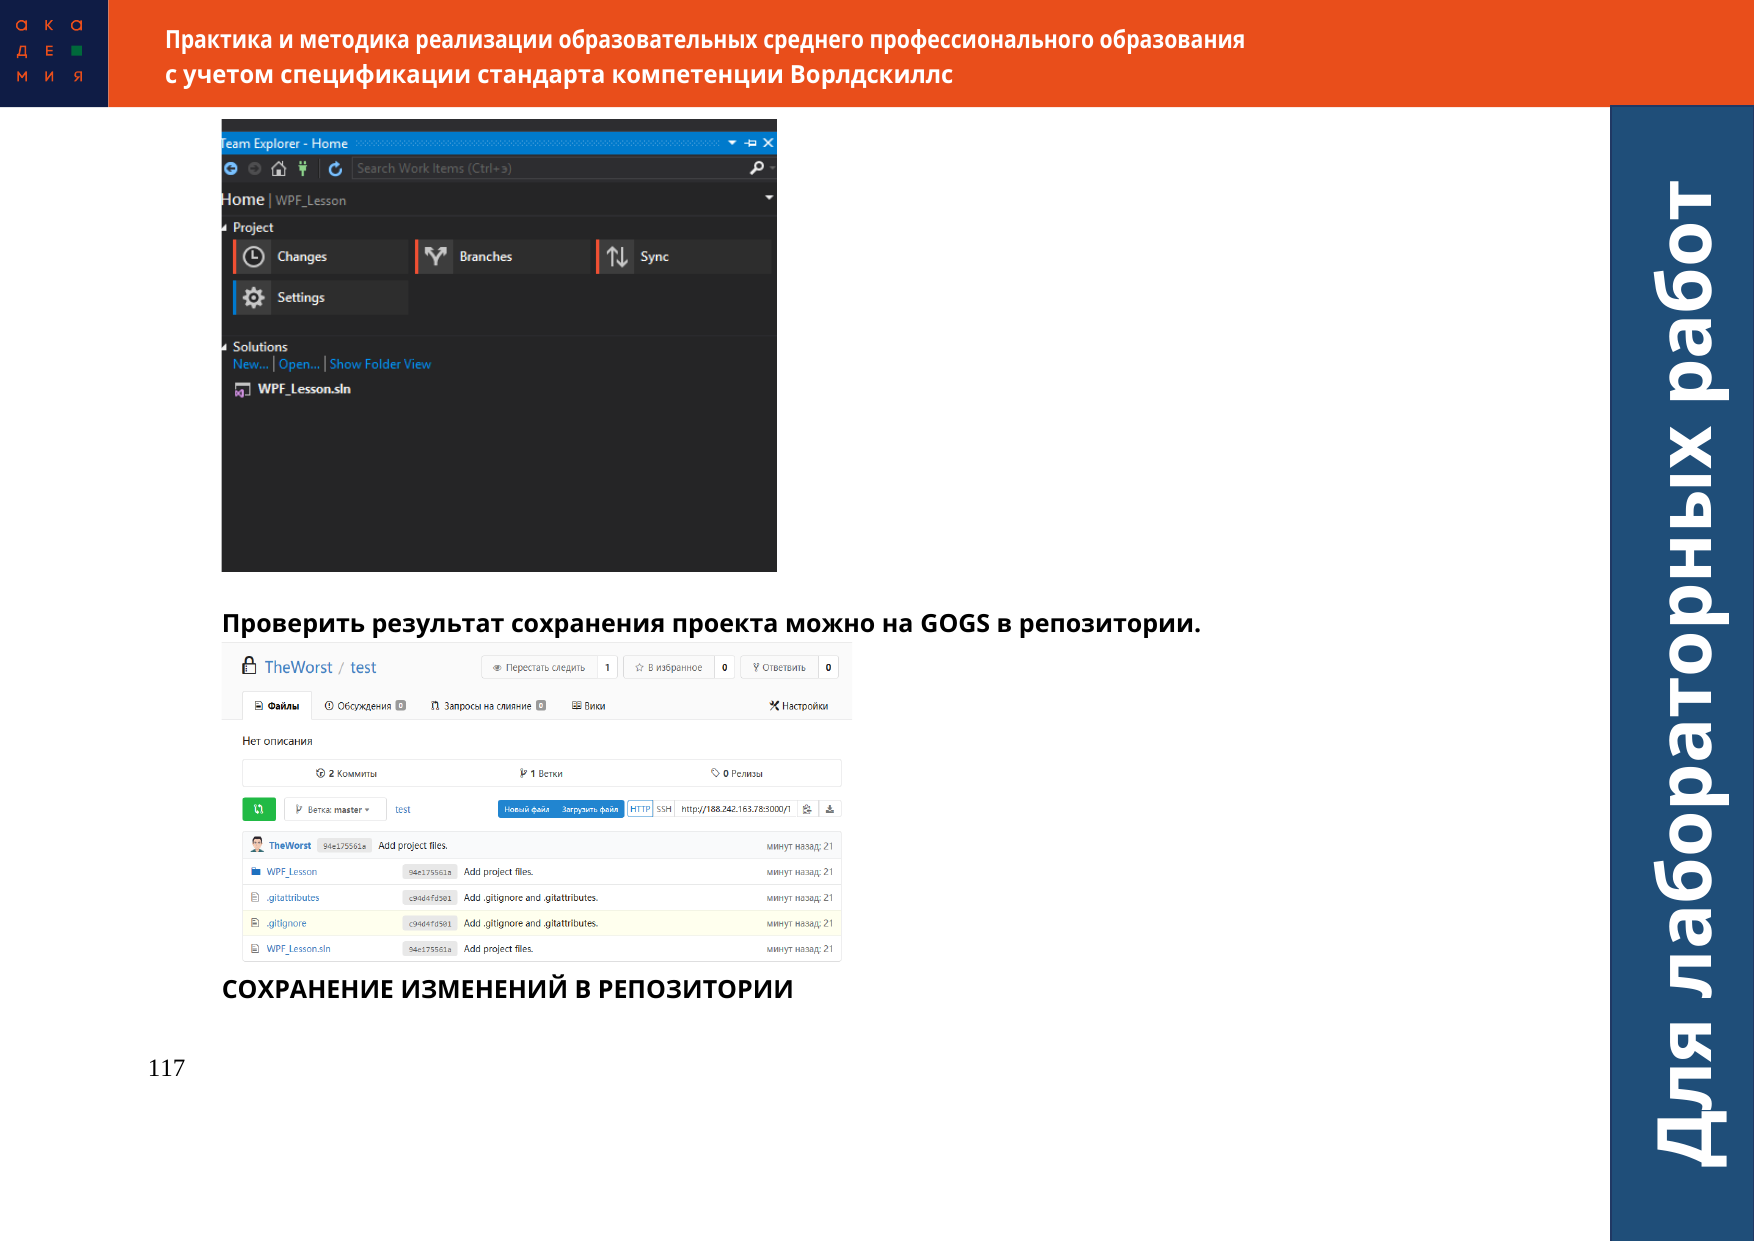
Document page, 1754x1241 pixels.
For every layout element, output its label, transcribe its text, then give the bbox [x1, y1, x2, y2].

picture [221, 119, 777, 572]
text Проверить результат сохранения проекта можно на GOGS в репозитории. [148, 606, 1610, 640]
text СОХРАНЕНИЕ ИЗМЕНЕНИЙ В РЕПОЗИТОРИИ [148, 971, 1610, 1005]
picture [221, 640, 853, 972]
